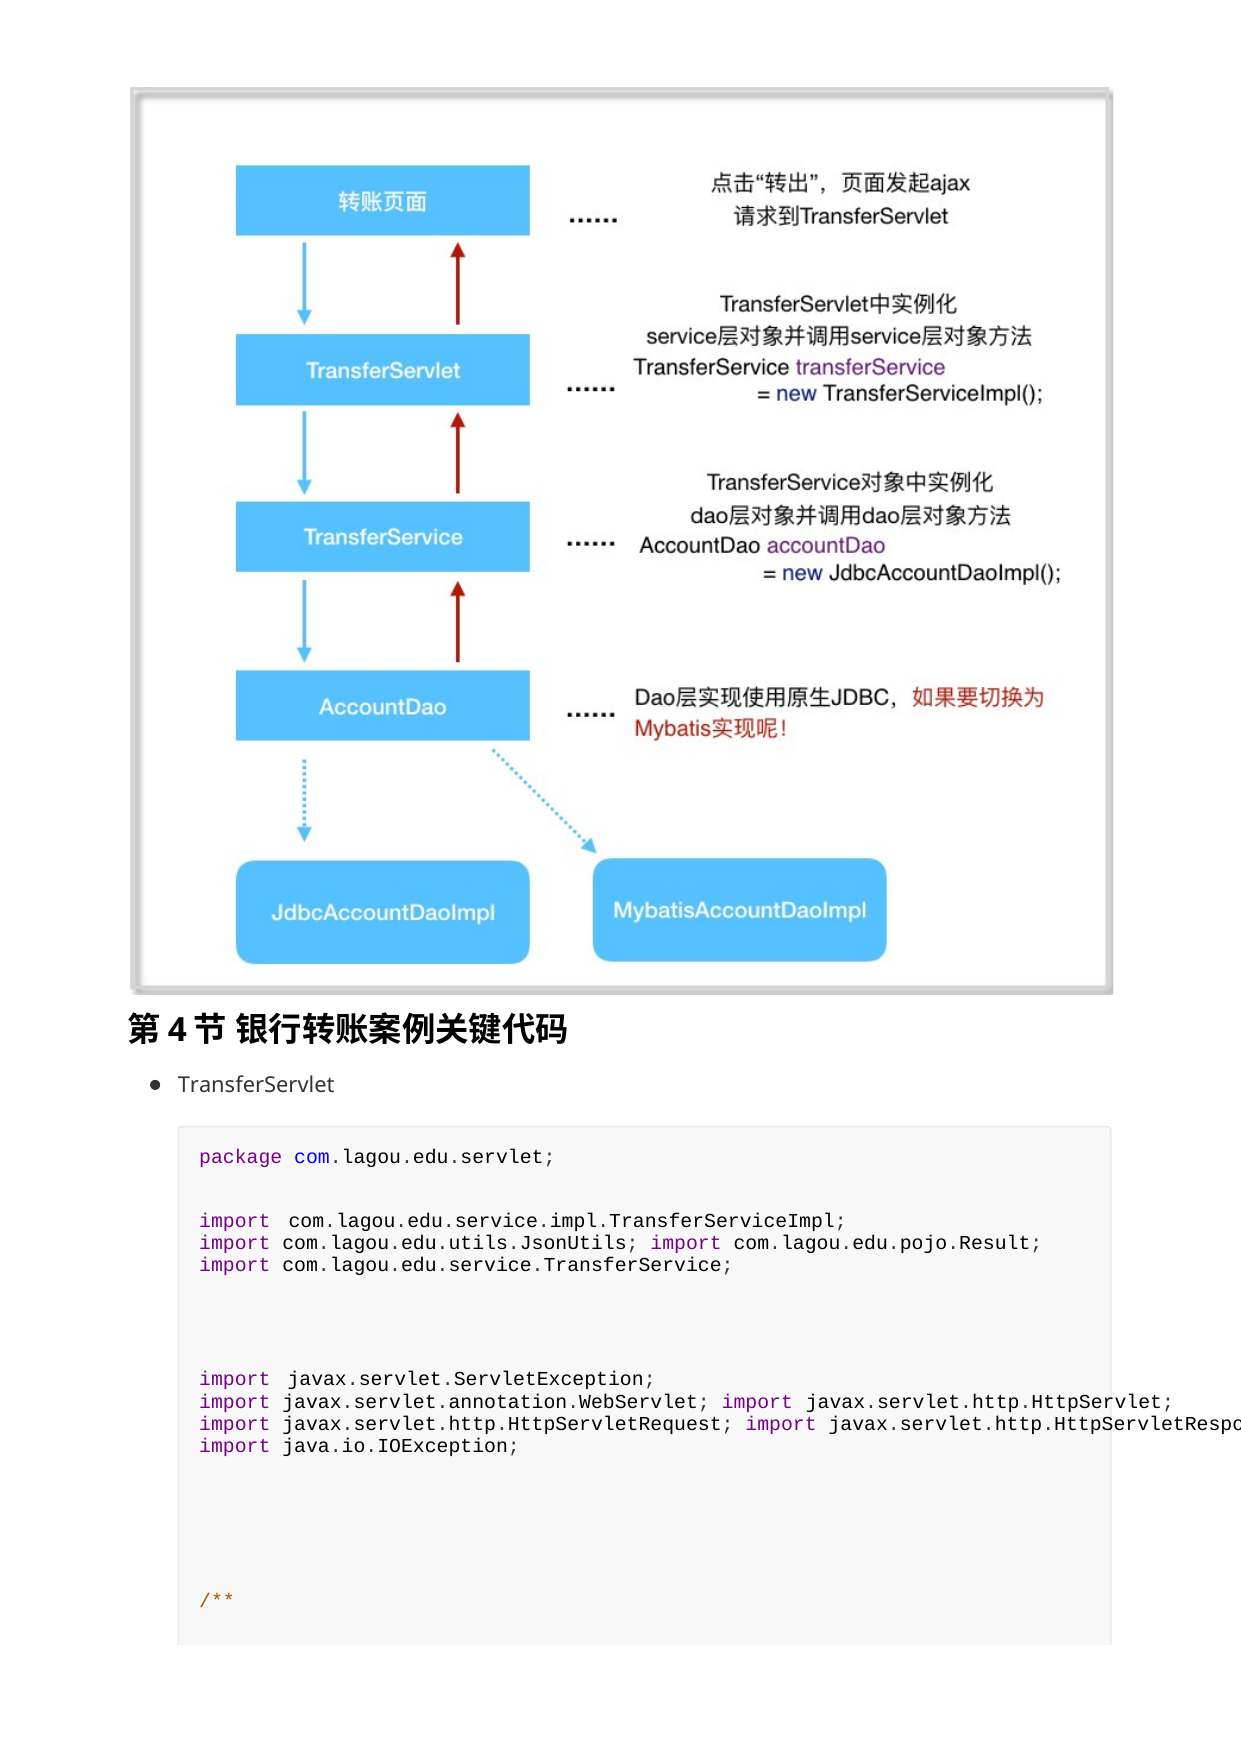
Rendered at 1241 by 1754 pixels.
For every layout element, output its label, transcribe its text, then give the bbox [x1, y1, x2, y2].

text TransferServlet [178, 1069, 1126, 1099]
picture [129, 87, 1114, 995]
subtitle 第4节 银⾏转账案例关键代码 [128, 1005, 1126, 1051]
